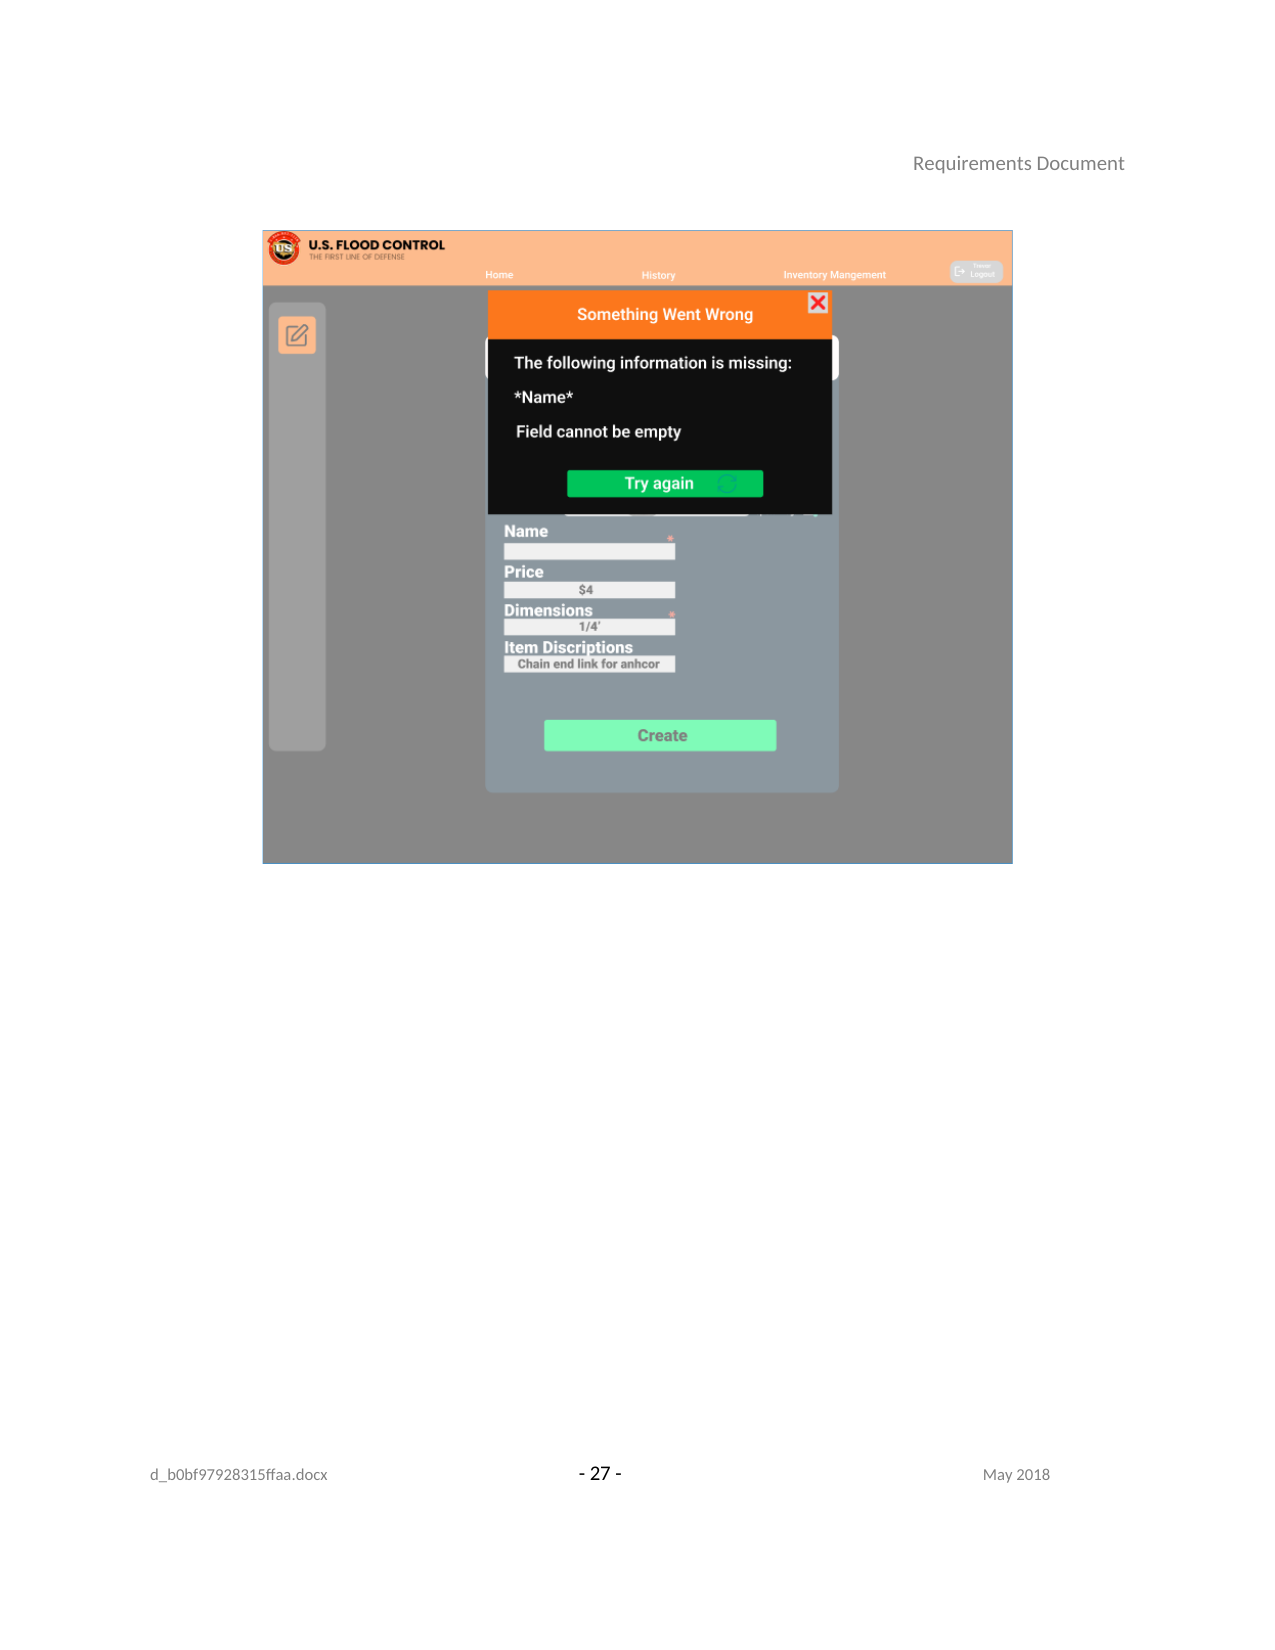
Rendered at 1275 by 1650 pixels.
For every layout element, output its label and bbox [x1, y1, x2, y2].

picture [262, 230, 1013, 864]
